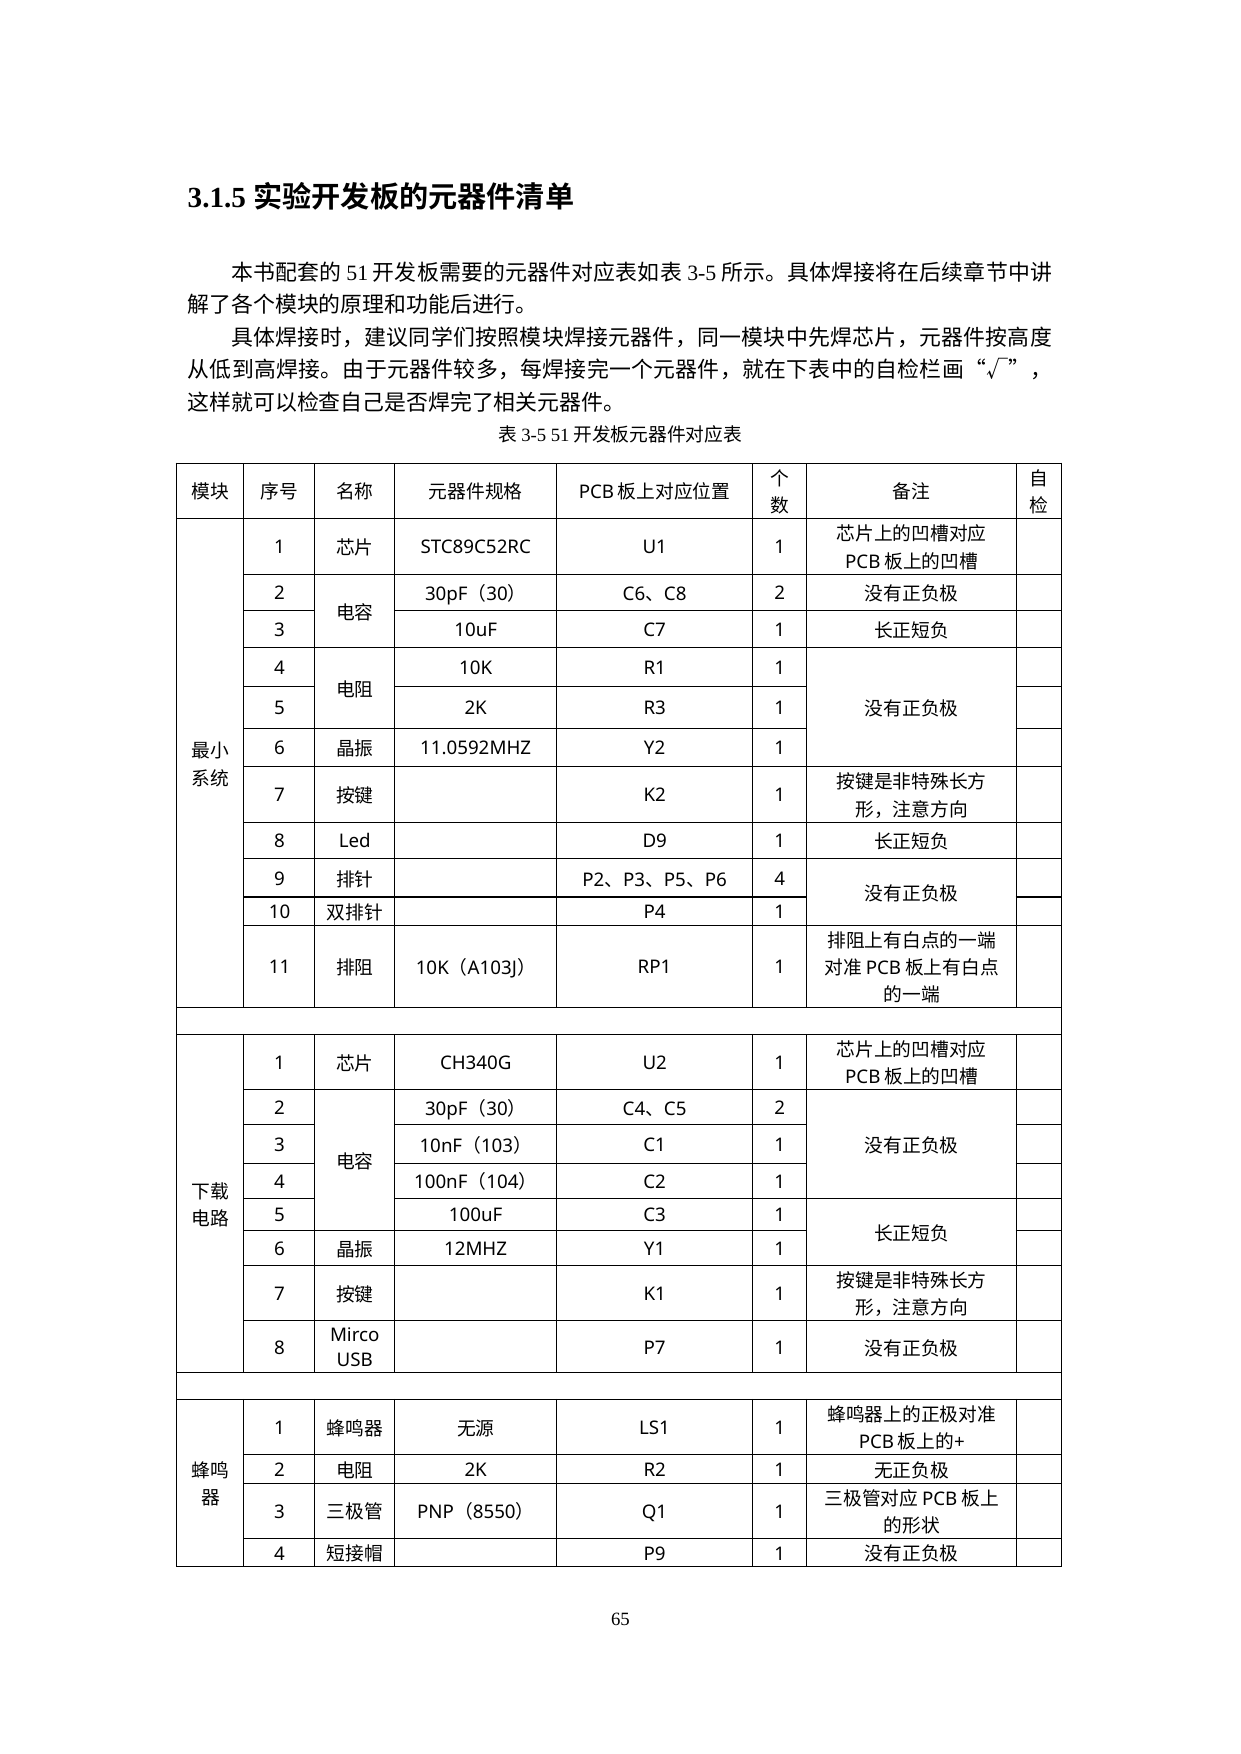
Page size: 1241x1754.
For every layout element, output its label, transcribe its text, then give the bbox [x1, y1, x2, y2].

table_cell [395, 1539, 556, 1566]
text 表3-5 51开发板元器件对应表 [187, 417, 1053, 449]
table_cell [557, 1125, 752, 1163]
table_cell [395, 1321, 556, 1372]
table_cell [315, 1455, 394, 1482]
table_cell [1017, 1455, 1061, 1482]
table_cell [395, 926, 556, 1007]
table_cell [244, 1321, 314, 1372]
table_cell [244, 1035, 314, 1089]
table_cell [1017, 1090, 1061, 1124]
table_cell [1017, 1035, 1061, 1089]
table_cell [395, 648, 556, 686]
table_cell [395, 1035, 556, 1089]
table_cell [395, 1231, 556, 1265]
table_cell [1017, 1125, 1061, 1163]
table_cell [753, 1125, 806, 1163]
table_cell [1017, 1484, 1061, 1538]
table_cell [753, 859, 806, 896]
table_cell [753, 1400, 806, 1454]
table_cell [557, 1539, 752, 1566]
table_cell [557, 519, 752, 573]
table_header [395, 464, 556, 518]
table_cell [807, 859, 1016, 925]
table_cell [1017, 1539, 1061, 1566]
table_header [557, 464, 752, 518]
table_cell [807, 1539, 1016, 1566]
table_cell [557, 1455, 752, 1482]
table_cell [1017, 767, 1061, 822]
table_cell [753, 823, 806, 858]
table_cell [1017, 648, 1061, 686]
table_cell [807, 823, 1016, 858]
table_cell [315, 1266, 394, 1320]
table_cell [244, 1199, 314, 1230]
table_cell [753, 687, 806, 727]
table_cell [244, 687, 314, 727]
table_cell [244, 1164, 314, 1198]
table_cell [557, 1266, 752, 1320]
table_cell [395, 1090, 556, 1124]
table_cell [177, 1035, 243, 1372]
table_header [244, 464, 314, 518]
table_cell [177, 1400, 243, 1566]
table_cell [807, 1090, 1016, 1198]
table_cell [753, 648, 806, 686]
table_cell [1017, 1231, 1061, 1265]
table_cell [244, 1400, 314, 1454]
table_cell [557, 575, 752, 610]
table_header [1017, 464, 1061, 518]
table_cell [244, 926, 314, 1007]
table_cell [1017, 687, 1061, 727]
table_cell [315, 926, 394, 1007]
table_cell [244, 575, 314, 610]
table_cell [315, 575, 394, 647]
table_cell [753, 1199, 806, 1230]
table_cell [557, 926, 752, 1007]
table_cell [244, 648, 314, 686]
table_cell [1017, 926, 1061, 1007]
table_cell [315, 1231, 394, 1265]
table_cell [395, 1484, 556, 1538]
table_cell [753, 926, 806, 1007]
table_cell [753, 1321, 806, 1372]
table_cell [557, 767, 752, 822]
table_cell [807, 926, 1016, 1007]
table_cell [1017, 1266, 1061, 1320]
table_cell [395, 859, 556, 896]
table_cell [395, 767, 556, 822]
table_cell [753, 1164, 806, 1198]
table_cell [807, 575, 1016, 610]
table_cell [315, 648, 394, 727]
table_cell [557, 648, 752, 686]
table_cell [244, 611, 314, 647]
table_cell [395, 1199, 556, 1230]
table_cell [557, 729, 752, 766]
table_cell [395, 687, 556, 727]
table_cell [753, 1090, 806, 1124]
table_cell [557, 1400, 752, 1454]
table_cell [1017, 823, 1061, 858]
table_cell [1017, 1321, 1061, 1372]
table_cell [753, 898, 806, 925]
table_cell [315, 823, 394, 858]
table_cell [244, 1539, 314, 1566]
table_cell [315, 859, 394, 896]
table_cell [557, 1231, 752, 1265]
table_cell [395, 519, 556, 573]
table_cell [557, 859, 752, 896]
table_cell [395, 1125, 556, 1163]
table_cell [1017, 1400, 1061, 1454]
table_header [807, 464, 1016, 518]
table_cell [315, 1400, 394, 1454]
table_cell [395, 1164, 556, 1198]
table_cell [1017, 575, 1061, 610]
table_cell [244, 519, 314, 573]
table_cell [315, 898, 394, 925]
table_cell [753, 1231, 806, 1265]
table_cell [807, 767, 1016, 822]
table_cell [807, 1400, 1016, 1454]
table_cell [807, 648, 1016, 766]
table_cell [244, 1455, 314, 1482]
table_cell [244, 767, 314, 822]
text 具体焊接时，建议同学们按照模块焊接元器件，同一模块中先焊芯片，元器件按高度从低到高焊接。由于元器件较多，每焊接完一个元器件，就在下表中的自检栏画“√”，这样就可以检查自己是否焊完了相关元器件。 [187, 319, 1053, 417]
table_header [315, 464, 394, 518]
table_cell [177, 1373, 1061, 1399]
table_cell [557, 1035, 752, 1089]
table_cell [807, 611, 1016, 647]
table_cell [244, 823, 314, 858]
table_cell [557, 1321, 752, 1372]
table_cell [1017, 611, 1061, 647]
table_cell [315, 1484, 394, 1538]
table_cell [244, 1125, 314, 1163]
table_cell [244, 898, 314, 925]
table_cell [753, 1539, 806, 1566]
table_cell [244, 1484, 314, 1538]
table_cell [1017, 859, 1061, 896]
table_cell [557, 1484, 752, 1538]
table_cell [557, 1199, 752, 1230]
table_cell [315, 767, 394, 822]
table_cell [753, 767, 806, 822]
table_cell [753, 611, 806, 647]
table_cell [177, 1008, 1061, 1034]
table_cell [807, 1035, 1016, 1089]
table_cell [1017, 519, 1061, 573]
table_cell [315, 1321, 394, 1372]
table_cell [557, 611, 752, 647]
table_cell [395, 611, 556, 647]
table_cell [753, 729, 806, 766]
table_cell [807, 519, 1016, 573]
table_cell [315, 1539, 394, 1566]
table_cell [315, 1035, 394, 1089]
text 本书配套的51开发板需要的元器件对应表如表3-5所示。具体焊接将在后续章节中讲解了各个模块的原理和功能后进行。 [187, 254, 1053, 319]
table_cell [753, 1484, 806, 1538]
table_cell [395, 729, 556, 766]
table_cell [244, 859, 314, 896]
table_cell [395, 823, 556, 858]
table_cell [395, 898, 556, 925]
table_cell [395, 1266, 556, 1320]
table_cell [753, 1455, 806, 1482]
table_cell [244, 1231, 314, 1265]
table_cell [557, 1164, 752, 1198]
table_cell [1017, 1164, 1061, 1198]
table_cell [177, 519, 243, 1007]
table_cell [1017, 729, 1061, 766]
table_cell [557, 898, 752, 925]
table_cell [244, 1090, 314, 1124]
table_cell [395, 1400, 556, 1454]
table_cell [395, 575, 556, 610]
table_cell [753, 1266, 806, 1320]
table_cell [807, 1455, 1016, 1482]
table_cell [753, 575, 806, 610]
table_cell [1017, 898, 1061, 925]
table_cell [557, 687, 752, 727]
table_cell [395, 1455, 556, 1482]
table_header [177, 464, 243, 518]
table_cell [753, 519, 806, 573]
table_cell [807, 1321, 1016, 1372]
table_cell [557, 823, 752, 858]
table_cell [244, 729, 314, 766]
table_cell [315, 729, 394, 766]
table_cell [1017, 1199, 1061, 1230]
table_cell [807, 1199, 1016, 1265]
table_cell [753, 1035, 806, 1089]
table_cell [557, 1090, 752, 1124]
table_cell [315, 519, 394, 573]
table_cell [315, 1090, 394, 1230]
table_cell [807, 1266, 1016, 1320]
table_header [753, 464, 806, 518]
subtitle 3.1.5 实验开发板的元器件清单 [187, 162, 1053, 227]
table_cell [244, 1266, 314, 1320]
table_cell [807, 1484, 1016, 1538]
